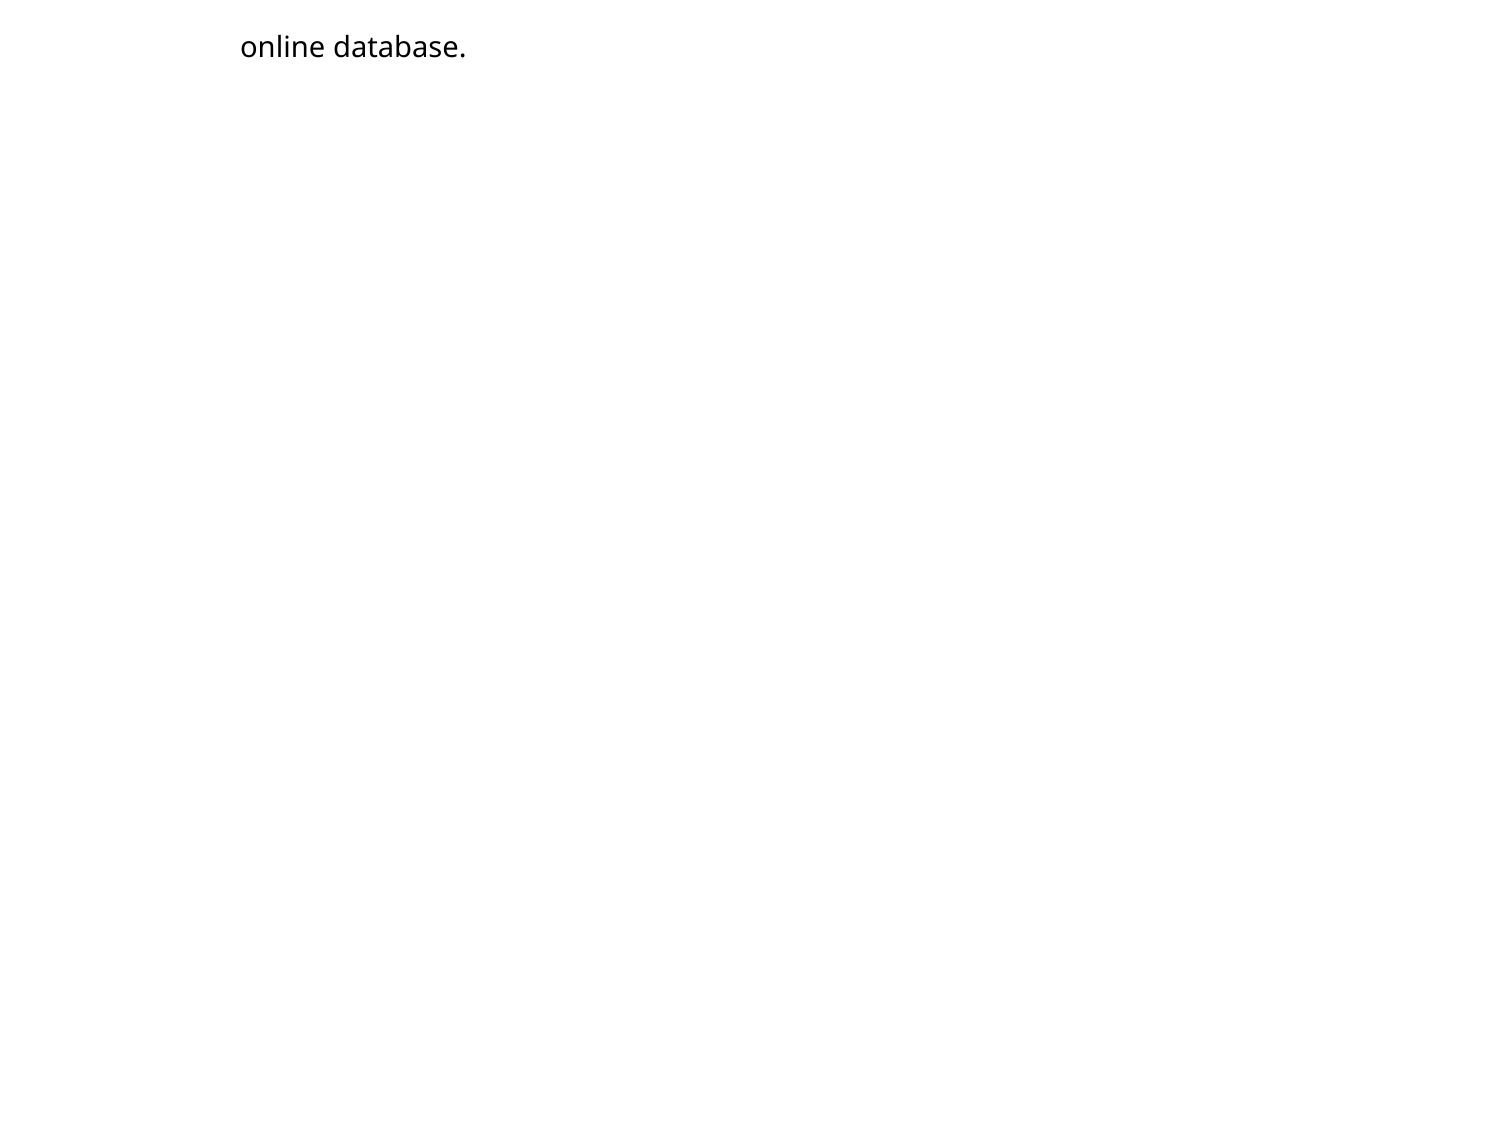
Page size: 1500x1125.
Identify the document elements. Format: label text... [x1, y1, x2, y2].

text online database. [240, 29, 1485, 64]
